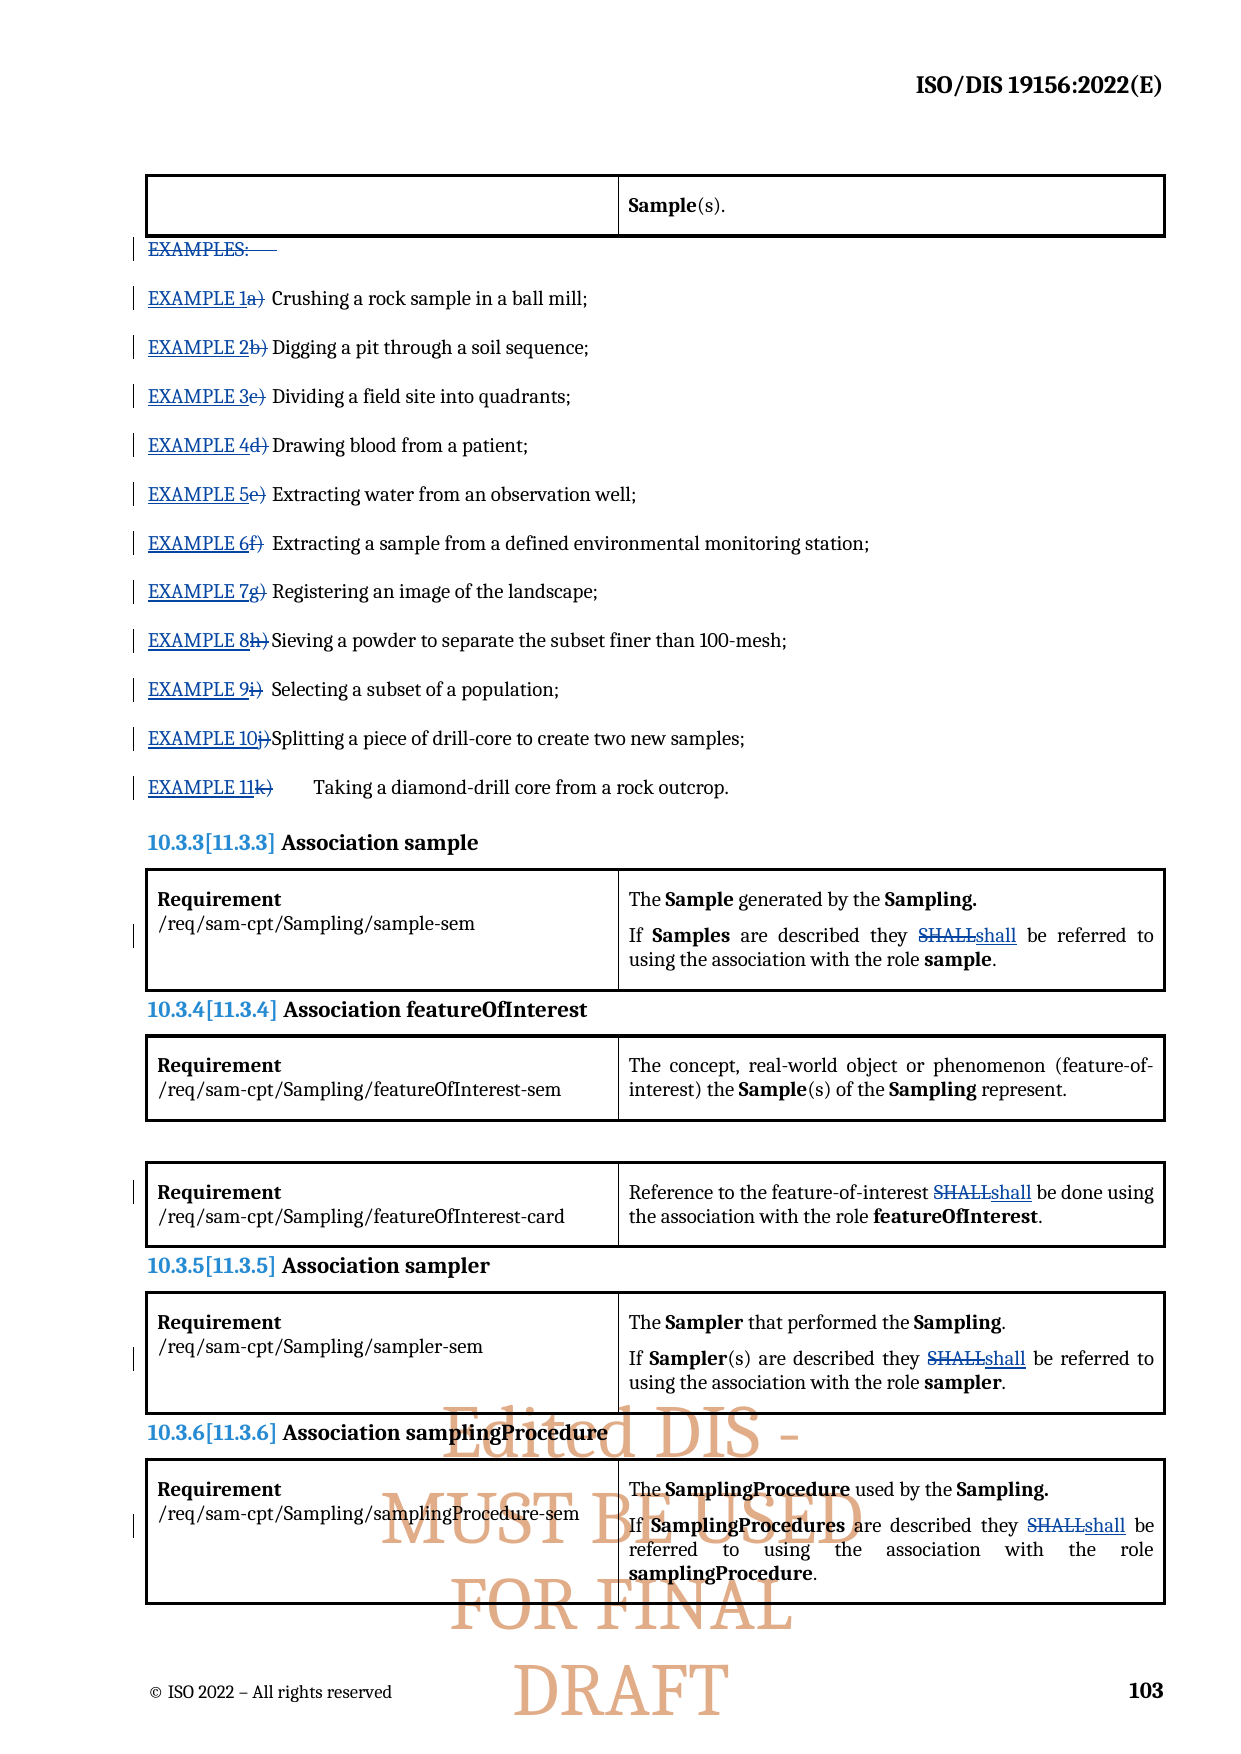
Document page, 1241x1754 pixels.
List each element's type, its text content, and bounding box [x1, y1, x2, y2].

list Selecting a subset of a population; [148, 678, 1163, 702]
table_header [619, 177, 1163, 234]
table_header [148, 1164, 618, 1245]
list Digging a pit through a soil sequence; [148, 335, 1163, 359]
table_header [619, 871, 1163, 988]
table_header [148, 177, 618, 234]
list Dividing a field site into quadrants; [148, 384, 1163, 408]
list Extracting water from an observation well; [148, 482, 1163, 506]
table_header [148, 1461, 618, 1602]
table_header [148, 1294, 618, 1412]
subtitle Association sampler [148, 1254, 1163, 1278]
list Splitting a piece of drill-core to create two new samples; [148, 727, 1163, 751]
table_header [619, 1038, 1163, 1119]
list Drawing blood from a patient; [148, 433, 1163, 457]
list Registering an image of the landscape; [148, 580, 1163, 604]
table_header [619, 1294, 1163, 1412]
list Extracting a sample from a defined environmental monitoring station; [148, 531, 1163, 555]
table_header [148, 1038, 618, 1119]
subtitle Association featureOfInterest [148, 998, 1163, 1022]
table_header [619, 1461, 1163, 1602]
subtitle Association sample [148, 831, 1163, 855]
list Crushing a rock sample in a ball mill; [148, 286, 1163, 310]
list Taking a diamond-drill core from a rock outcrop. [148, 776, 1163, 800]
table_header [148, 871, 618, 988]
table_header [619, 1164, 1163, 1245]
list Sieving a powder to separate the subset finer than 100-mesh; [148, 629, 1163, 653]
subtitle Association samplingProcedure [148, 1421, 1163, 1445]
